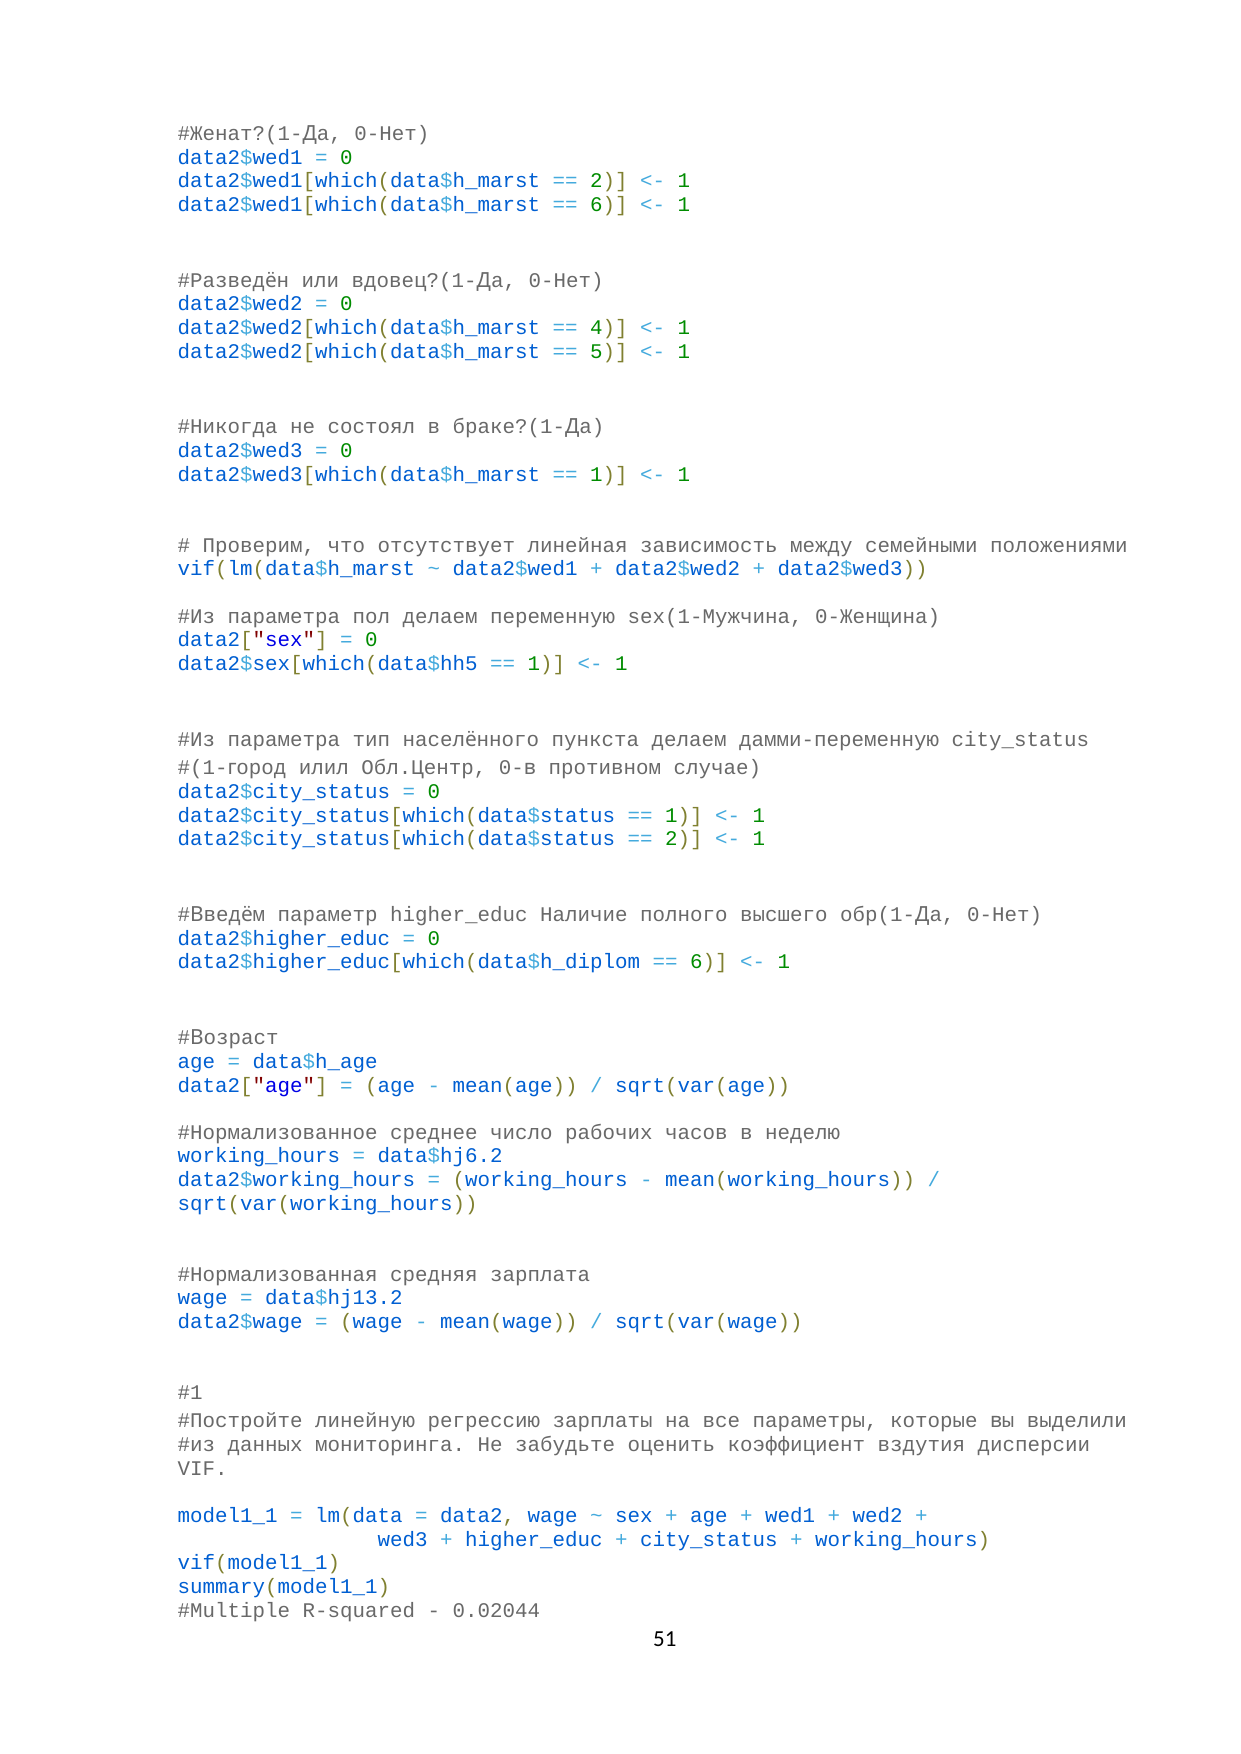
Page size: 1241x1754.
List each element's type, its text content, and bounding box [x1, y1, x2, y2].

text #Никогда не состоял в браке?(1-Да) [177, 412, 1152, 440]
text working_hours = data$hj6.2 [177, 1146, 1152, 1169]
text data2$higher_educ = 0 [177, 928, 1152, 951]
text data2$city_status[which(data$status == 2)] <- 1 [177, 828, 1152, 852]
text data2$wed1 = 0 [177, 147, 1152, 170]
text #из данных мониторинга. Не забудьте оценить коэффициент вздутия дисперсии VIF. [177, 1434, 1152, 1481]
text data2$wage = (wage - mean(wage)) / sqrt(var(wage)) [177, 1311, 1152, 1335]
text age = data$h_age [177, 1051, 1152, 1074]
text data2["sex"] = 0 [177, 629, 1152, 653]
text #Разведён или вдовец?(1-Да, 0-Нет) [177, 265, 1152, 293]
text #Нормализованное среднее число рабочих часов в неделю [177, 1122, 1152, 1146]
text data2$wed1[which(data$h_marst == 6)] <- 1 [177, 194, 1152, 218]
text vif(lm(data$h_marst ~ data2$wed1 + data2$wed2 + data2$wed3)) [177, 558, 1152, 582]
text wed3 + higher_educ + city_status + working_hours) [177, 1529, 1152, 1552]
text data2$sex[which(data$hh5 == 1)] <- 1 [177, 653, 1152, 677]
text data2$city_status[which(data$status == 1)] <- 1 [177, 805, 1152, 828]
text summary(model1_1) [177, 1576, 1152, 1600]
text data2["age"] = (age - mean(age)) / sqrt(var(age)) [177, 1074, 1152, 1098]
text data2$working_hours = (working_hours - mean(working_hours)) / sqrt(var(working_hours)) [177, 1169, 1152, 1216]
text vif(model1_1) [177, 1552, 1152, 1576]
text data2$higher_educ[which(data$h_diplom == 6)] <- 1 [177, 951, 1152, 975]
text data2$wed2 = 0 [177, 293, 1152, 317]
text #(1-город илил Обл.Центр, 0-в противном случае) [177, 752, 1152, 781]
text wage = data$hj13.2 [177, 1287, 1152, 1311]
text #Из параметра пол делаем переменную sex(1-Мужчина, 0-Женщина) [177, 606, 1152, 629]
text #Multiple R-squared - 0.02044 [177, 1600, 1152, 1623]
text data2$wed2[which(data$h_marst == 4)] <- 1 [177, 317, 1152, 341]
text data2$wed1[which(data$h_marst == 2)] <- 1 [177, 170, 1152, 194]
text model1_1 = lm(data = data2, wage ~ sex + age + wed1 + wed2 + [177, 1505, 1152, 1529]
text data2$wed3 = 0 [177, 440, 1152, 464]
text #Возраст [177, 1022, 1152, 1051]
text #Введём параметр higher_educ Наличие полного высшего обр(1-Да, 0-Нет) [177, 899, 1152, 928]
text data2$city_status = 0 [177, 781, 1152, 805]
text #Постройте линейную регрессию зарплаты на все параметры, которые вы выделили [177, 1406, 1152, 1434]
text #Женат?(1-Да, 0-Нет) [177, 118, 1152, 147]
text #1 [177, 1382, 1152, 1406]
text #Нормализованная средняя зарплата [177, 1264, 1152, 1287]
text data2$wed3[which(data$h_marst == 1)] <- 1 [177, 464, 1152, 487]
text # Проверим, что отсутствует линейная зависимость между семейными положениями [177, 535, 1152, 558]
text #Из параметра тип населённого пункста делаем дамми-переменную city_status [177, 724, 1152, 752]
text data2$wed2[which(data$h_marst == 5)] <- 1 [177, 341, 1152, 364]
